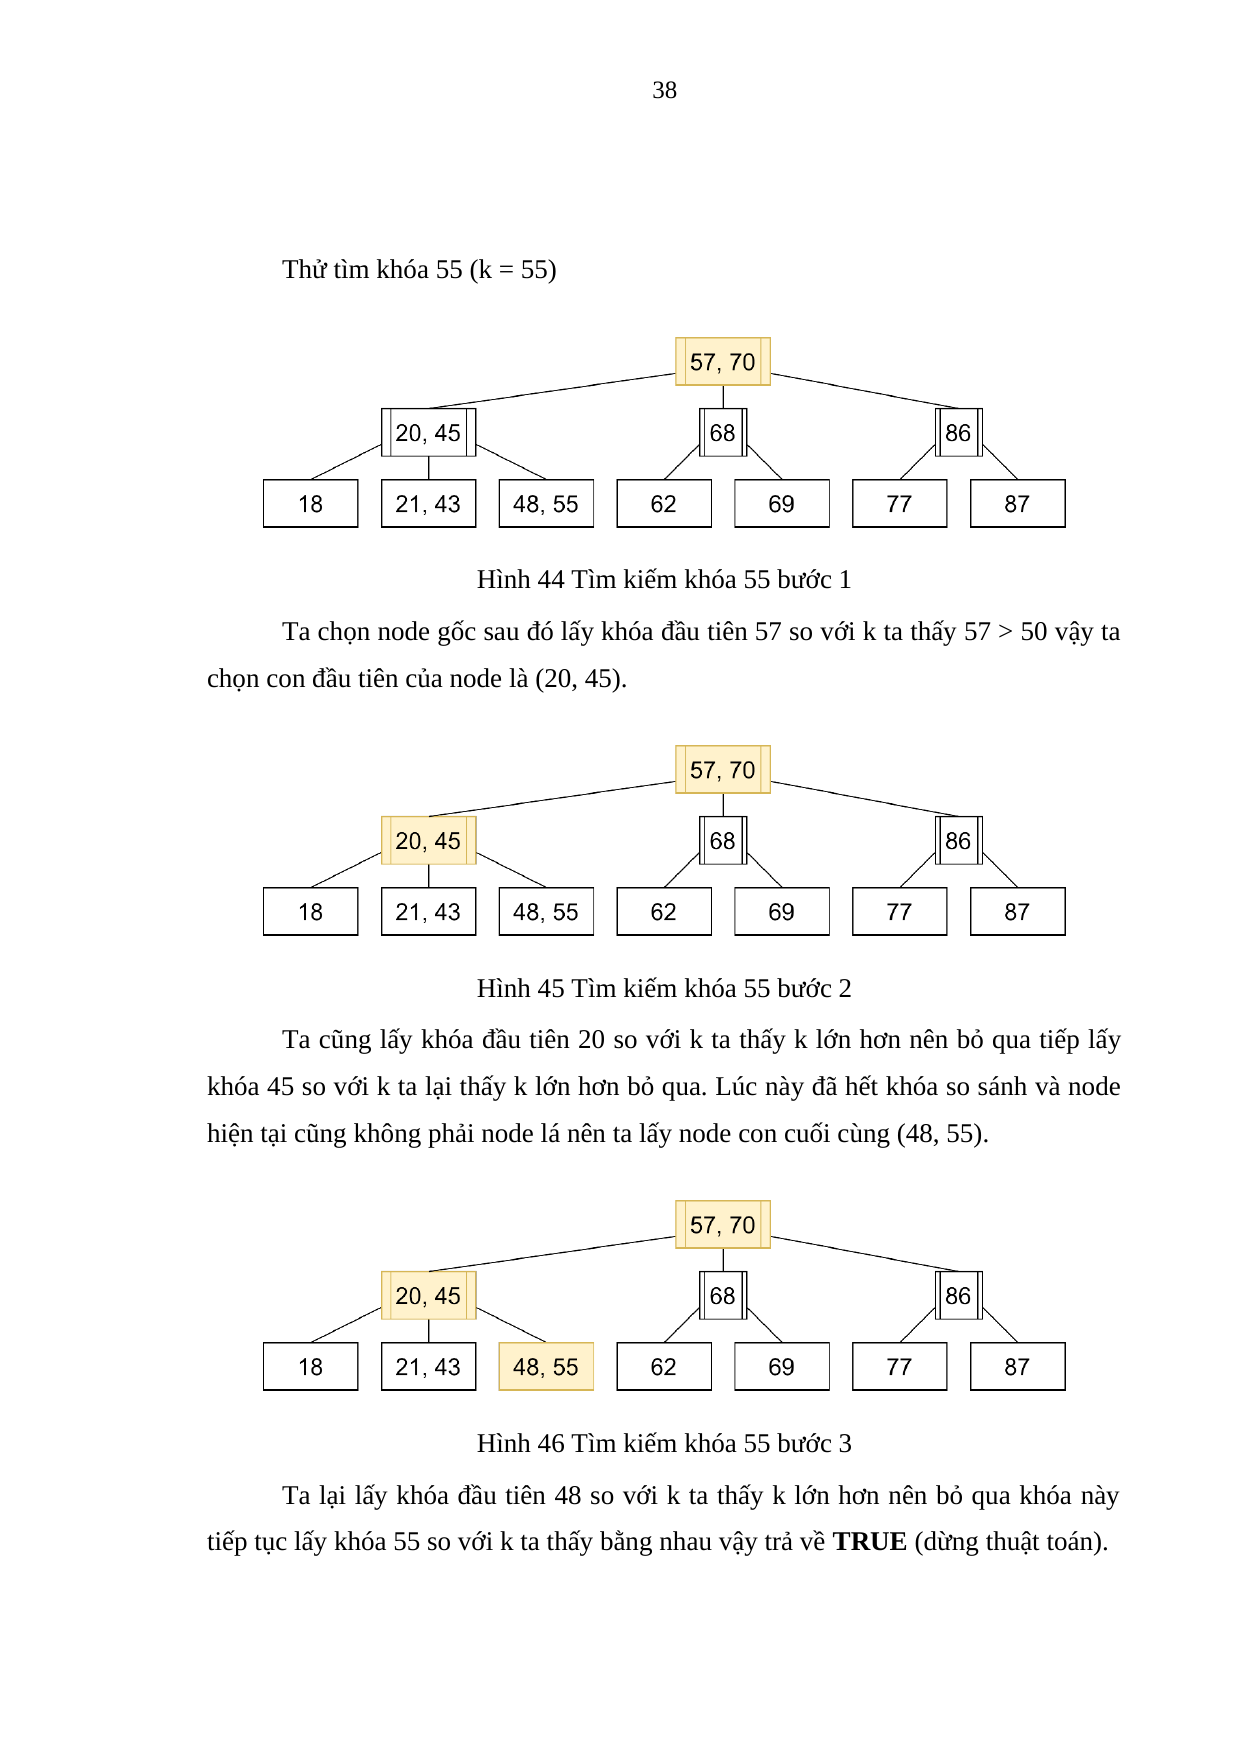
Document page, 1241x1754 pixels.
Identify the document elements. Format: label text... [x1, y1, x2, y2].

text Ta cũng lấy khóa đầu tiên 20 so với k ta thấy k lớn hơn nên bỏ qua tiếp lấy khóa 45 so với k ta lại thấy k lớn hơn bỏ qua. Lúc này đã hết khóa so sánh và node hiện tại cũng không phải node lá nên ta lấy node con cuối cùng (48, 55). [207, 1024, 1122, 1148]
text Ta chọn node gốc sau đó lấy khóa đầu tiên 57 so với k ta thấy 57 > 50 vậy ta chọn con đầu tiên của node là (20, 45). [207, 615, 1122, 693]
text Ta lại lấy khóa đầu tiên 48 so với k ta thấy k lớn hơn nên bỏ qua khóa này tiếp tục lấy khóa 55 so với k ta thấy bằng nhau vậy trả về TRUE (dừng thuật toán). [207, 1479, 1122, 1557]
picture [252, 325, 1077, 539]
picture [252, 733, 1077, 947]
picture [252, 1188, 1077, 1402]
text Thử tìm khóa 55 (k = 55) [207, 253, 1122, 284]
